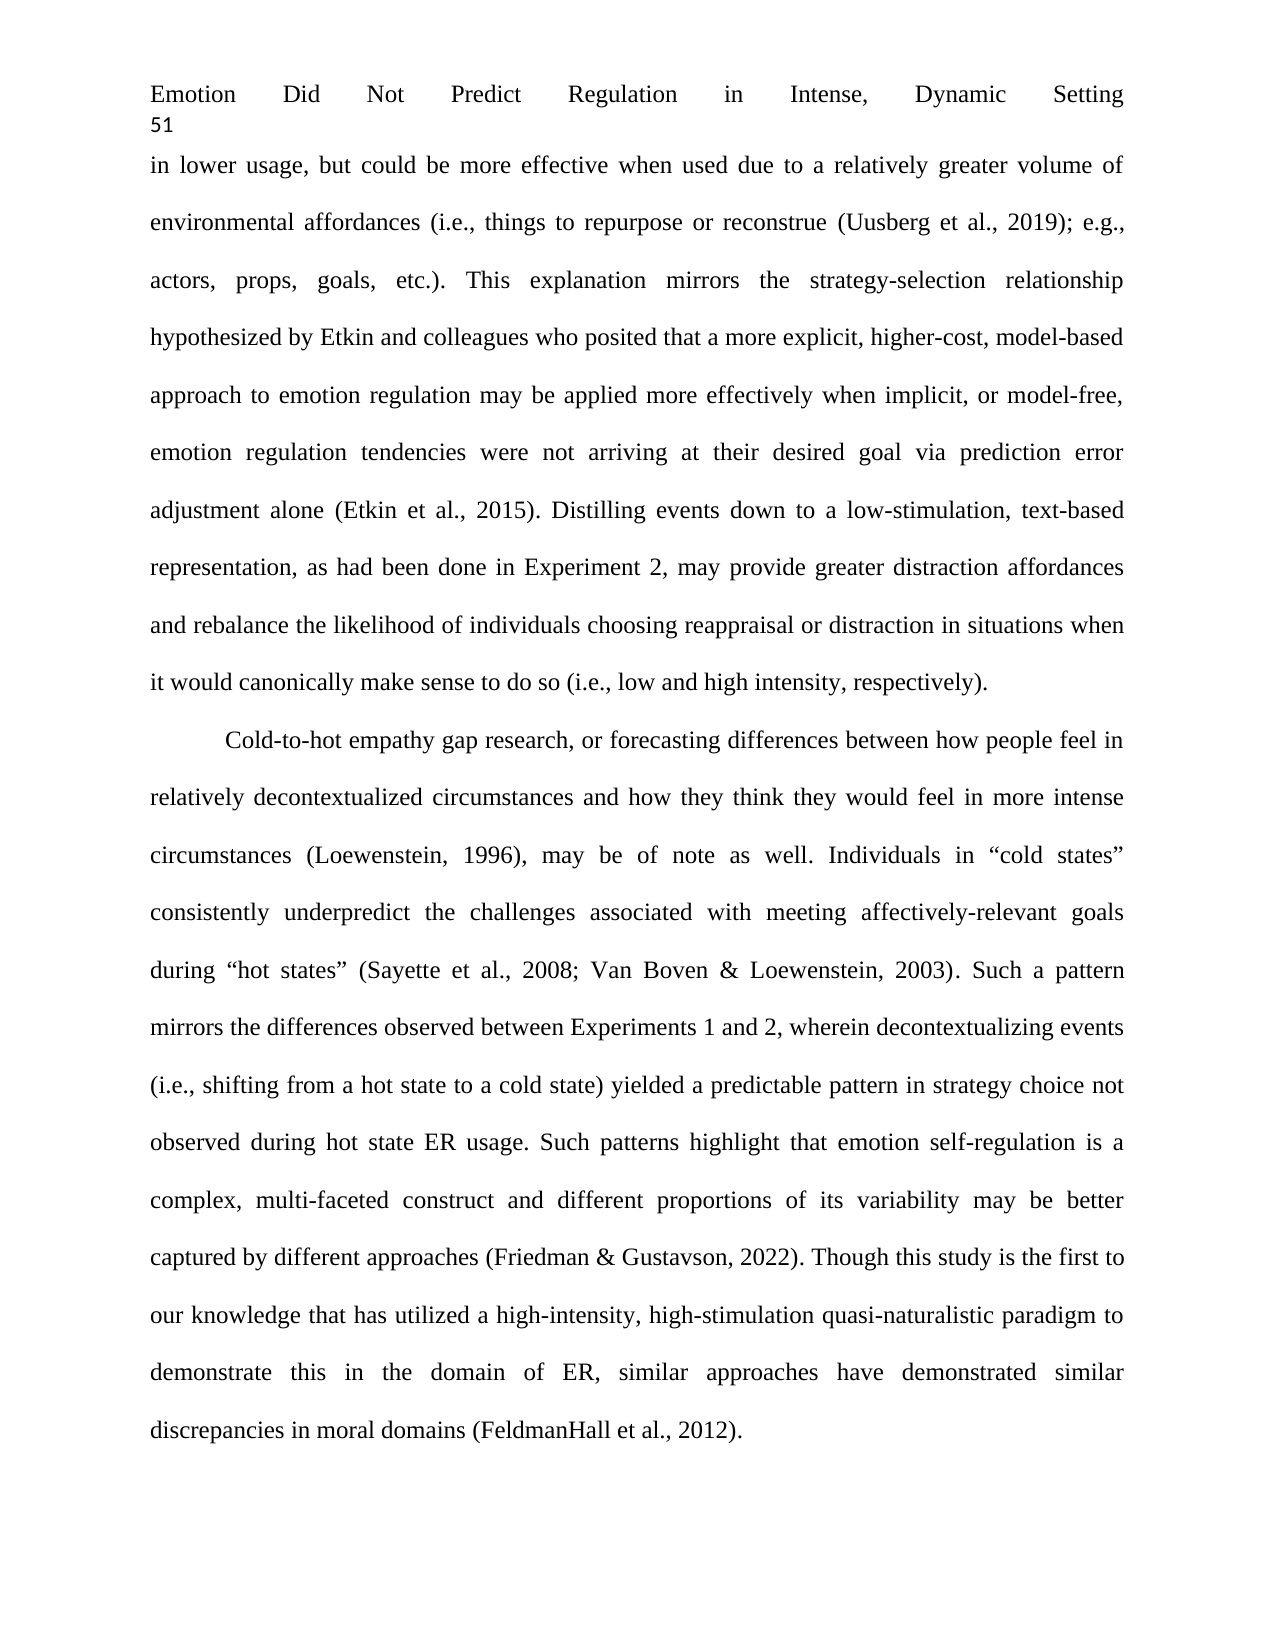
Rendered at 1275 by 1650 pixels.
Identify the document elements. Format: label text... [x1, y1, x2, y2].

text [150, 150, 1125, 696]
text Cold-to-hot empathy gap research, or forecasting differences between how people feel in relatively decontextualized circumstances and how they think they would feel in more intense circumstances (Loewenstein, 1996), may be of note as well. Individuals in “cold states” consistently underpredict the challenges associated with meeting affectively-relevant goals during “hot states” (Sayette et al., 2008; Van Boven & Loewenstein, 2003). Such a pattern mirrors the differences observed between Experiments 1 and 2, wherein decontextualizing events (i.e., shifting from a hot state to a cold state) yielded a predictable pattern in strategy choice not observed during hot state ER usage. Such patterns highlight that emotion self-regulation is a complex, multi-faceted construct and different proportions of its variability may be better captured by different approaches (Friedman & Gustavson, 2022). Though this study is the first to our knowledge that has utilized a high-intensity, high-stimulation quasi-naturalistic paradigm to demonstrate this in the domain of ER, similar approaches have demonstrated similar discrepancies in moral domains (FeldmanHall et al., 2012). [150, 725, 1125, 1444]
